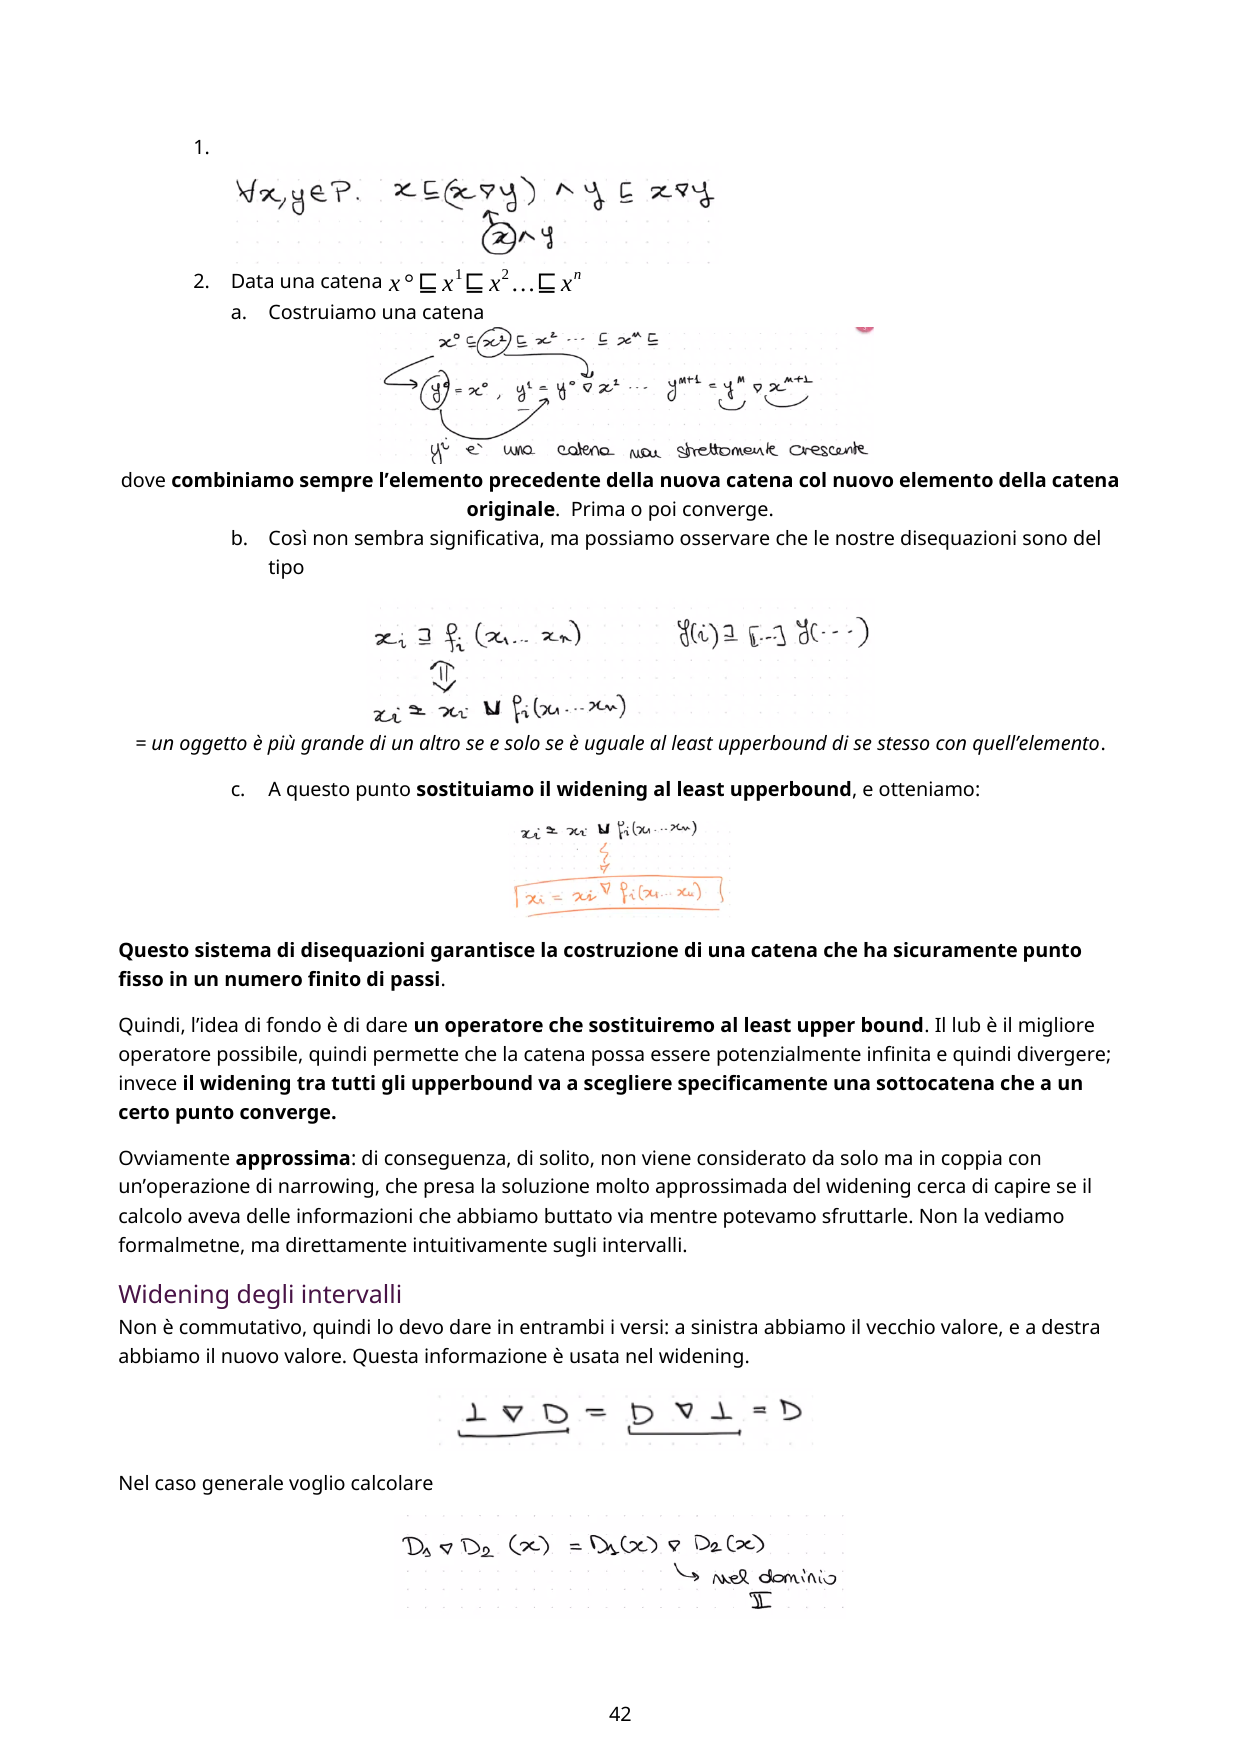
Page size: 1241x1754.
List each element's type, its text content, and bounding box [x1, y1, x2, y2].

picture [393, 1515, 847, 1619]
text Non è commutativo, quindi lo devo dare in entrambi i versi: a sinistra abbiamo il vecchio valore, e a destra abbiamo il nuovo valore. Questa informazione è usata nel widening. [118, 1313, 1122, 1369]
text Ovviamente approssima: di conseguenza, di solito, non viene considerato da solo ma in coppia con un’operazione di narrowing, che presa la soluzione molto approssimada del widening cerca di capire se il calcolo aveva delle informazioni che abbiamo buttato via mentre potevamo sfruttarle. Non la vediamo formalmetne, ma direttamente intuitivamente sugli intervalli. [118, 1144, 1122, 1258]
list Costruiamo una catena [231, 299, 1122, 326]
picture [508, 821, 732, 918]
text Nel caso generale voglio calcolare [118, 1469, 1122, 1496]
text Questo sistema di disequazioni garantisce la costruzione di una catena che ha sicuramente punto fisso in un numero finito di passi. [118, 936, 1122, 992]
text Quindi, l’idea di fondo è di dare un operatore che sostituiremo al least upper bound. Il lub è il migliore operatore possibile, quindi permette che la catena possa essere potenzialmente infinita e quindi divergere; invece il widening tra tutti gli upperbound va a scegliere specificamente una sottocatena che a un certo punto converge. [118, 1011, 1122, 1125]
picture [230, 162, 723, 264]
list Data una catena [193, 265, 1122, 297]
picture [365, 598, 875, 728]
subtitle Widening degli intervalli [118, 1277, 1122, 1311]
list A questo punto sostituiamo il widening al least upperbound, e otteniamo: [231, 775, 1122, 802]
picture [366, 327, 874, 464]
list Così non sembra significativa, ma possiamo osservare che le nostre disequazioni sono del tipo [231, 524, 1122, 580]
picture [427, 1388, 814, 1451]
list dove combiniamo sempre l’elemento precedente della nuova catena col nuovo elemento della catena originale. Prima o poi converge. [118, 466, 1122, 522]
